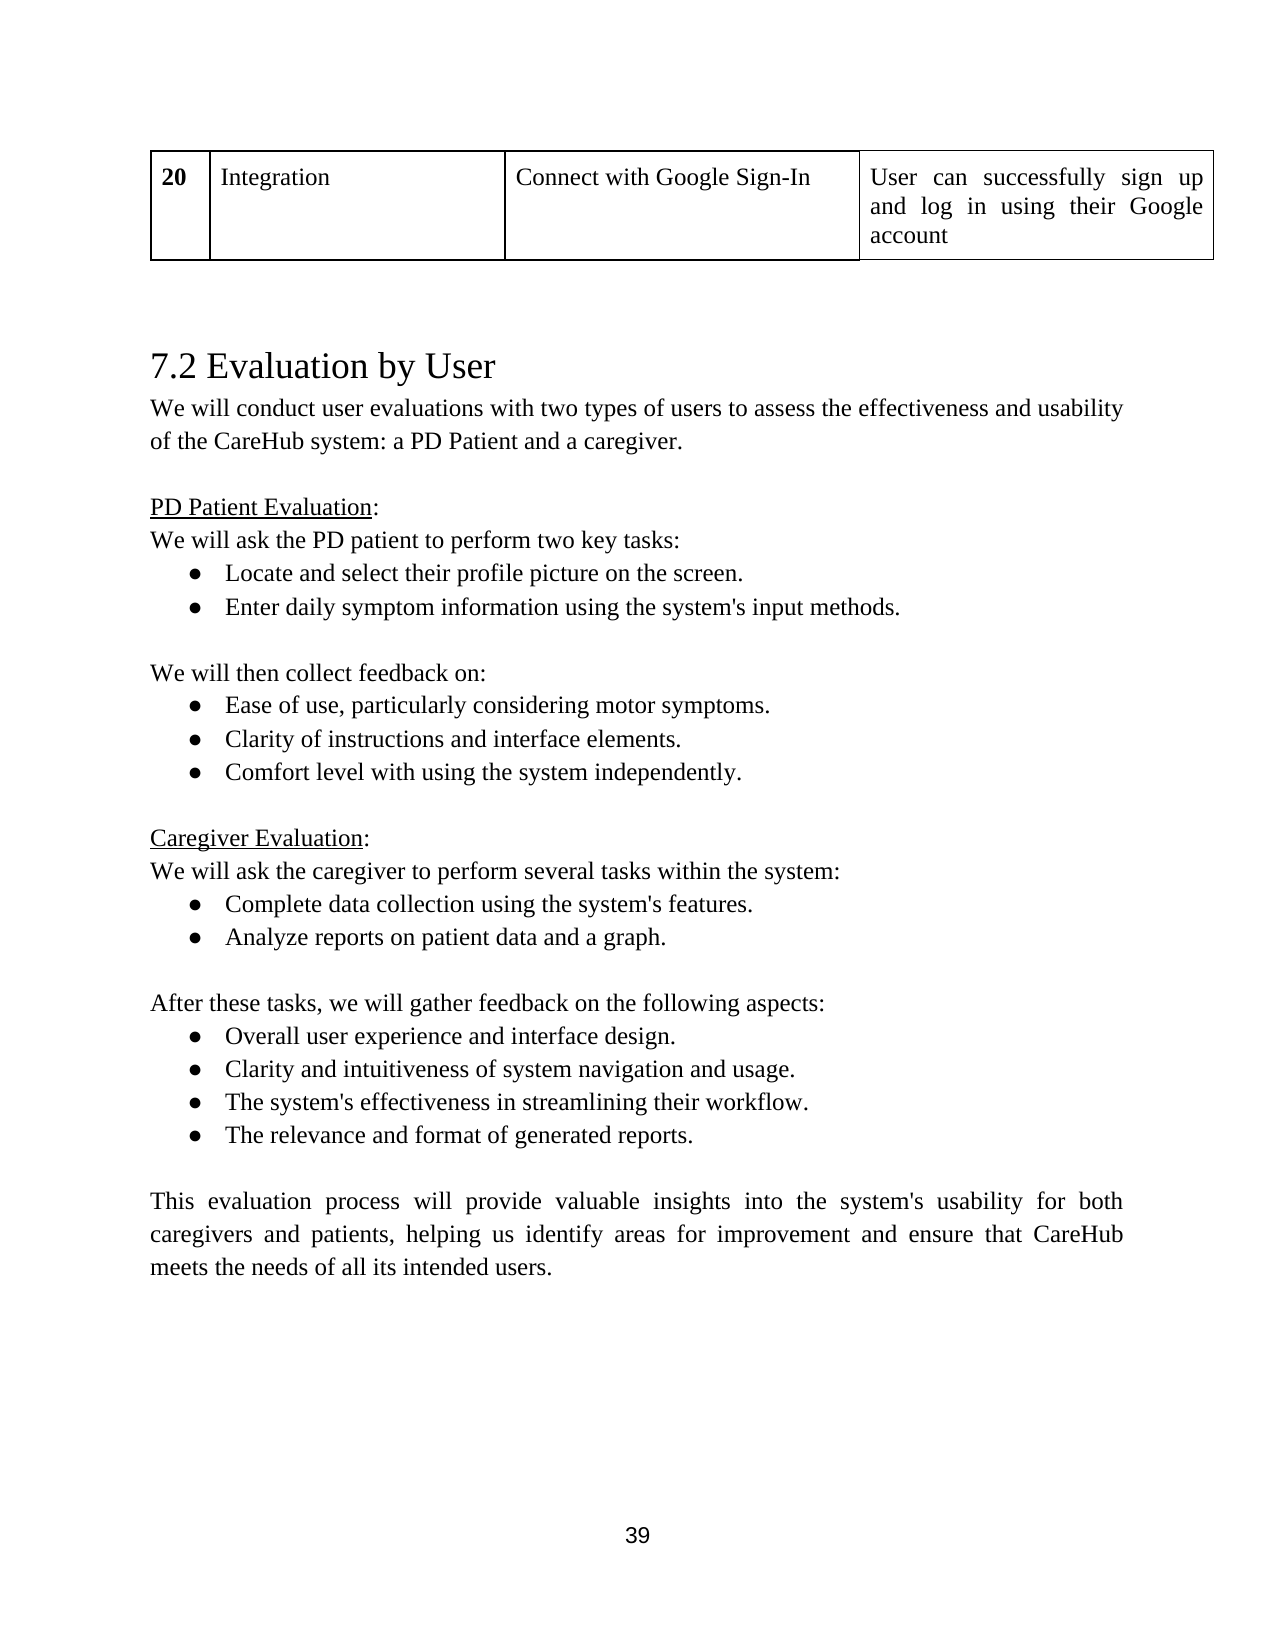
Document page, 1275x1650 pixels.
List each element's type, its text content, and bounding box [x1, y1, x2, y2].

text We will then collect feedback on: [150, 658, 1125, 686]
text PD Patient Evaluation: [150, 492, 1125, 521]
list Locate and select their profile picture on the screen. [187, 558, 1125, 587]
list Ease of use, particularly considering motor symptoms. [187, 691, 1125, 719]
list Analyze reports on patient data and a graph. [187, 922, 1125, 951]
text We will ask the caregiver to perform several tasks within the system: [150, 856, 1125, 884]
list Comfort level with using the system independently. [187, 757, 1125, 785]
text We will ask the PD patient to perform two key tasks: [150, 526, 1125, 554]
text After these tasks, we will gather feedback on the following aspects: [150, 988, 1125, 1017]
text This evaluation process will provide valuable insights into the system's usability for both caregivers and patients, helping us identify areas for improvement and ensure that CareHub meets the needs of all its intended users. [150, 1186, 1125, 1281]
text Caregiver Evaluation: [150, 823, 1125, 851]
text We will conduct user evaluations with two types of users to assess the effectiveness and usability of the CareHub system: a PD Patient and a caregiver. [150, 393, 1125, 455]
list Clarity and intuitiveness of system navigation and usage. [187, 1054, 1125, 1083]
list The system's effectiveness in streamlining their workflow. [187, 1087, 1125, 1116]
text 7.2 Evaluation by User [150, 344, 1125, 387]
list Clarity of instructions and interface elements. [187, 724, 1125, 752]
list Overall user experience and interface design. [187, 1021, 1125, 1049]
list Enter daily symptom information using the system's input methods. [187, 592, 1125, 620]
list Complete data collection using the system's features. [187, 889, 1125, 917]
list The relevance and format of generated reports. [187, 1120, 1125, 1149]
